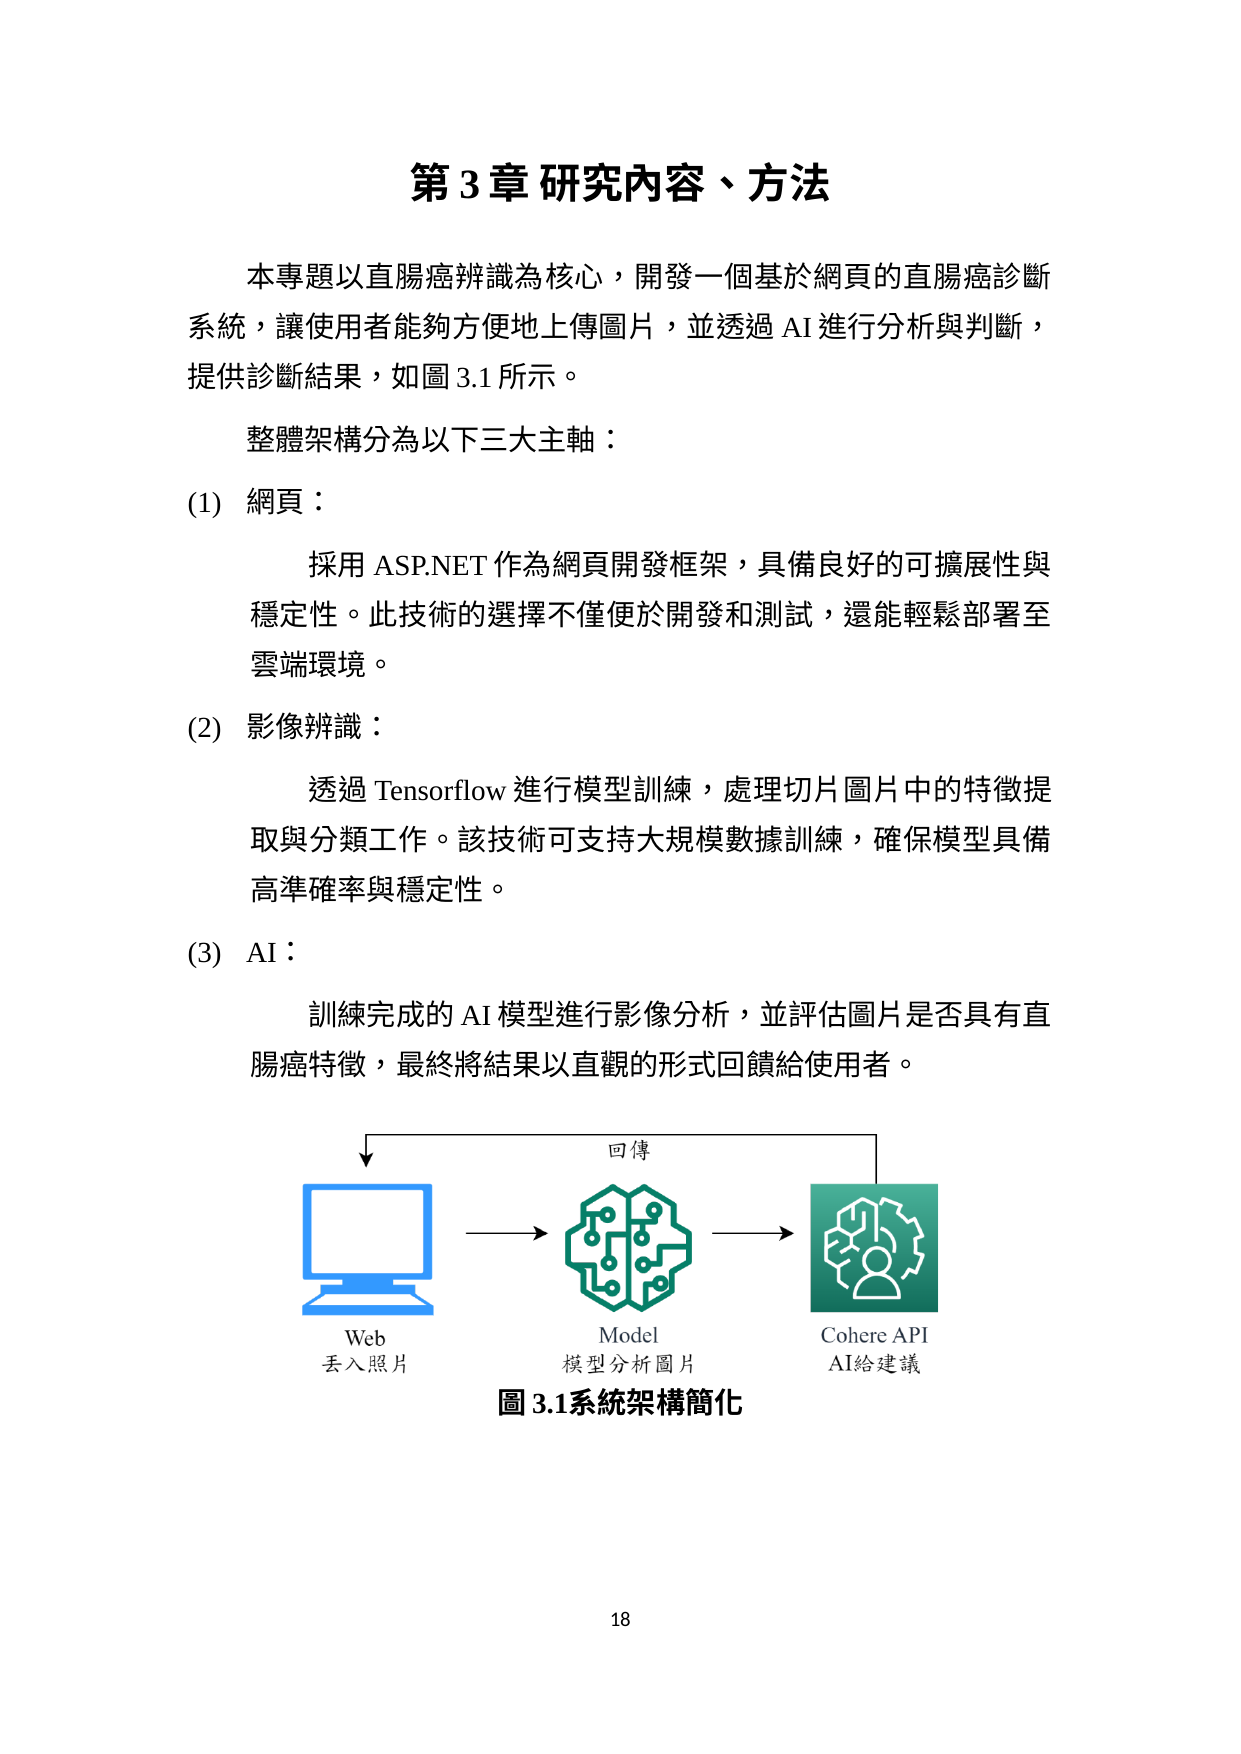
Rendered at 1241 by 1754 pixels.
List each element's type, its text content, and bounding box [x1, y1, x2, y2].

list 採用ASP.NET作為網頁開發框架，具備良好的可擴展性與穩定性。此技術的選擇不僅便於開發和測試，還能輕鬆部署至雲端環境。 [250, 535, 1053, 685]
text 整體架構分為以下三大主軸： [187, 410, 1053, 460]
text 第3章 研究內容、方法 [187, 150, 1053, 210]
list 網頁： [187, 473, 1053, 523]
text 本專題以直腸癌辨識為核心，開發一個基於網頁的直腸癌診斷系統，讓使用者能夠方便地上傳圖片，並透過AI進行分析與判斷，提供診斷結果，如圖3.1所示。 [187, 248, 1053, 398]
text 圖3.1系統架構簡化 [187, 1380, 1053, 1422]
list 訓練完成的AI模型進行影像分析，並評估圖片是否具有直腸癌特徵，最終將結果以直觀的形式回饋給使用者。 [250, 985, 1053, 1085]
list 透過Tensorflow進行模型訓練，處理切片圖片中的特徵提取與分類工作。該技術可支持大規模數據訓練，確保模型具備高準確率與穩定性。 [250, 760, 1053, 910]
list 影像辨識： [187, 698, 1053, 748]
picture [302, 1122, 939, 1380]
list AI： [187, 923, 1053, 973]
